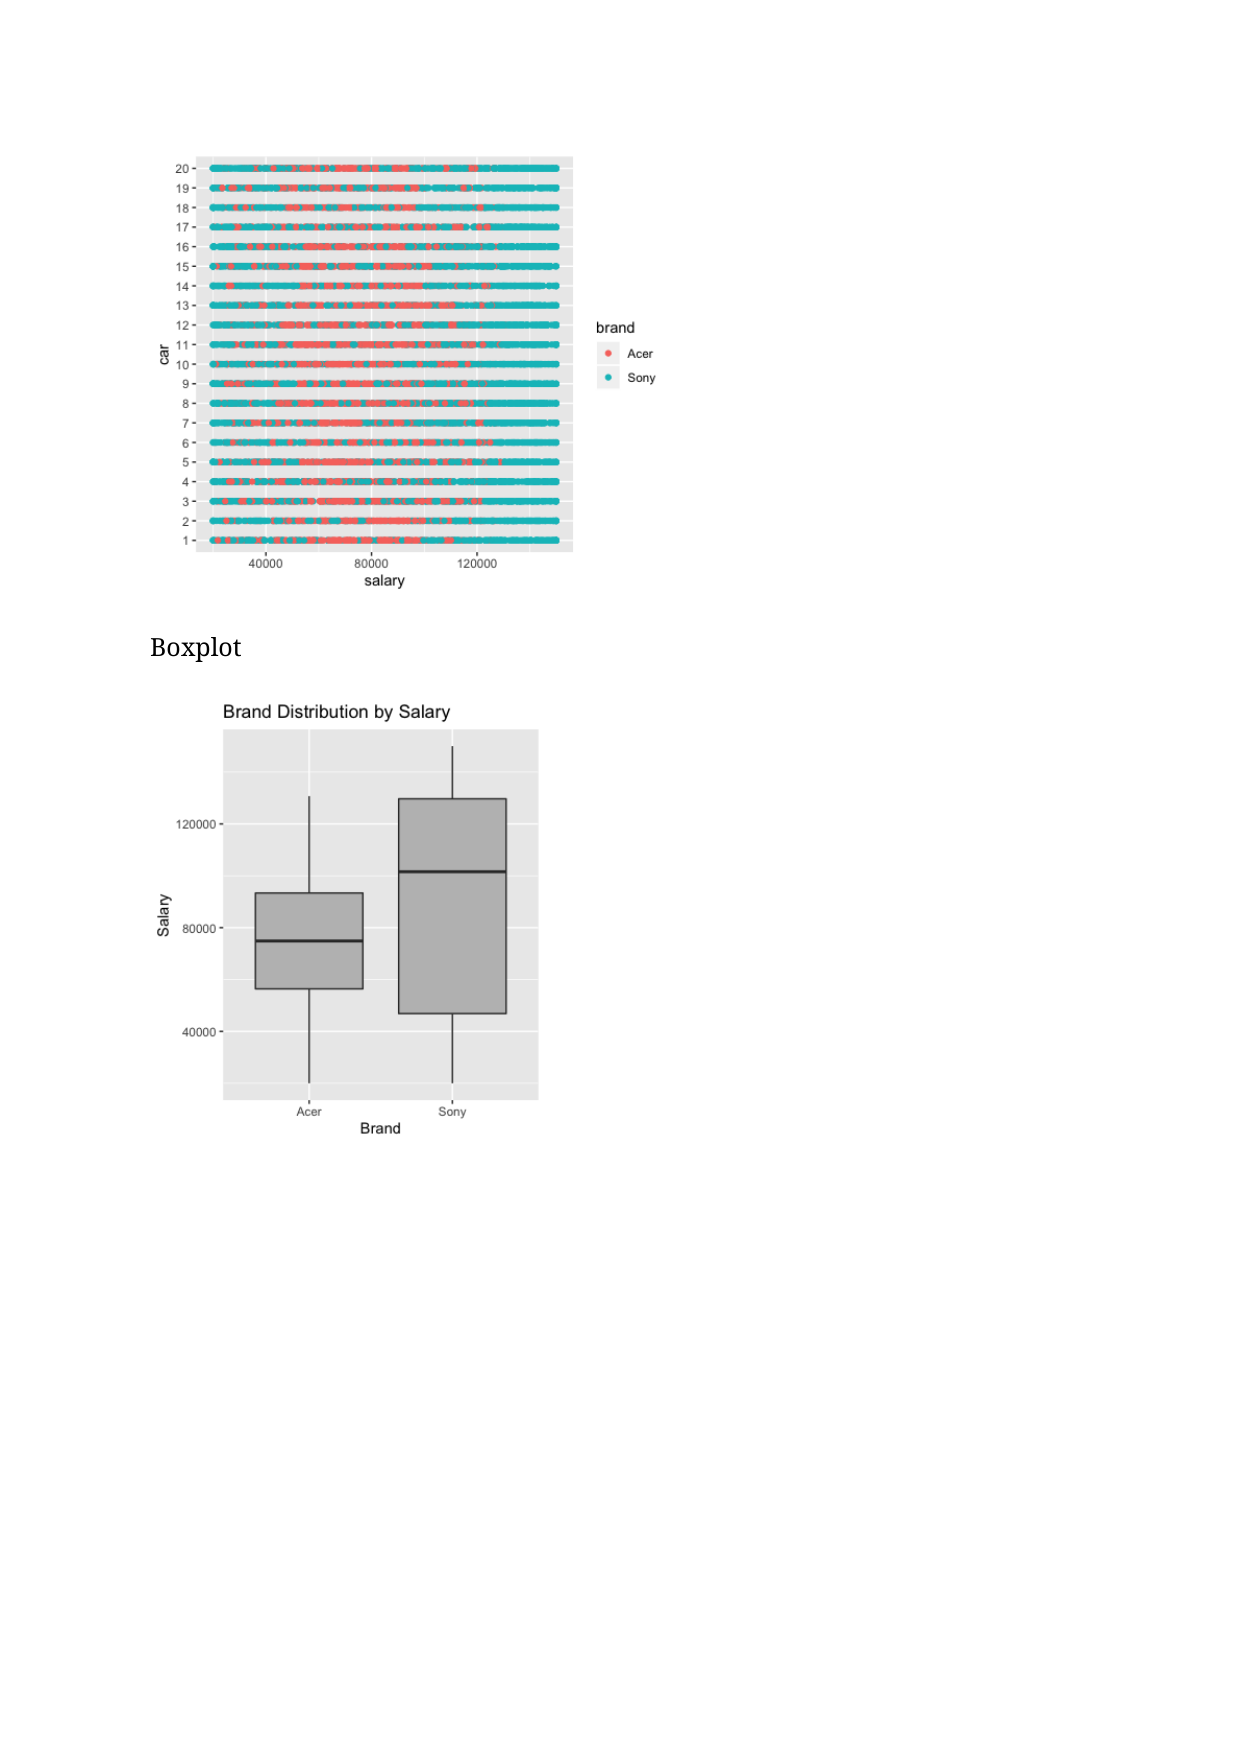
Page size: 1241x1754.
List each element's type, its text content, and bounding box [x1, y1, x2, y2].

picture [150, 150, 671, 596]
text Boxplot [150, 630, 1090, 664]
picture [150, 698, 546, 1144]
